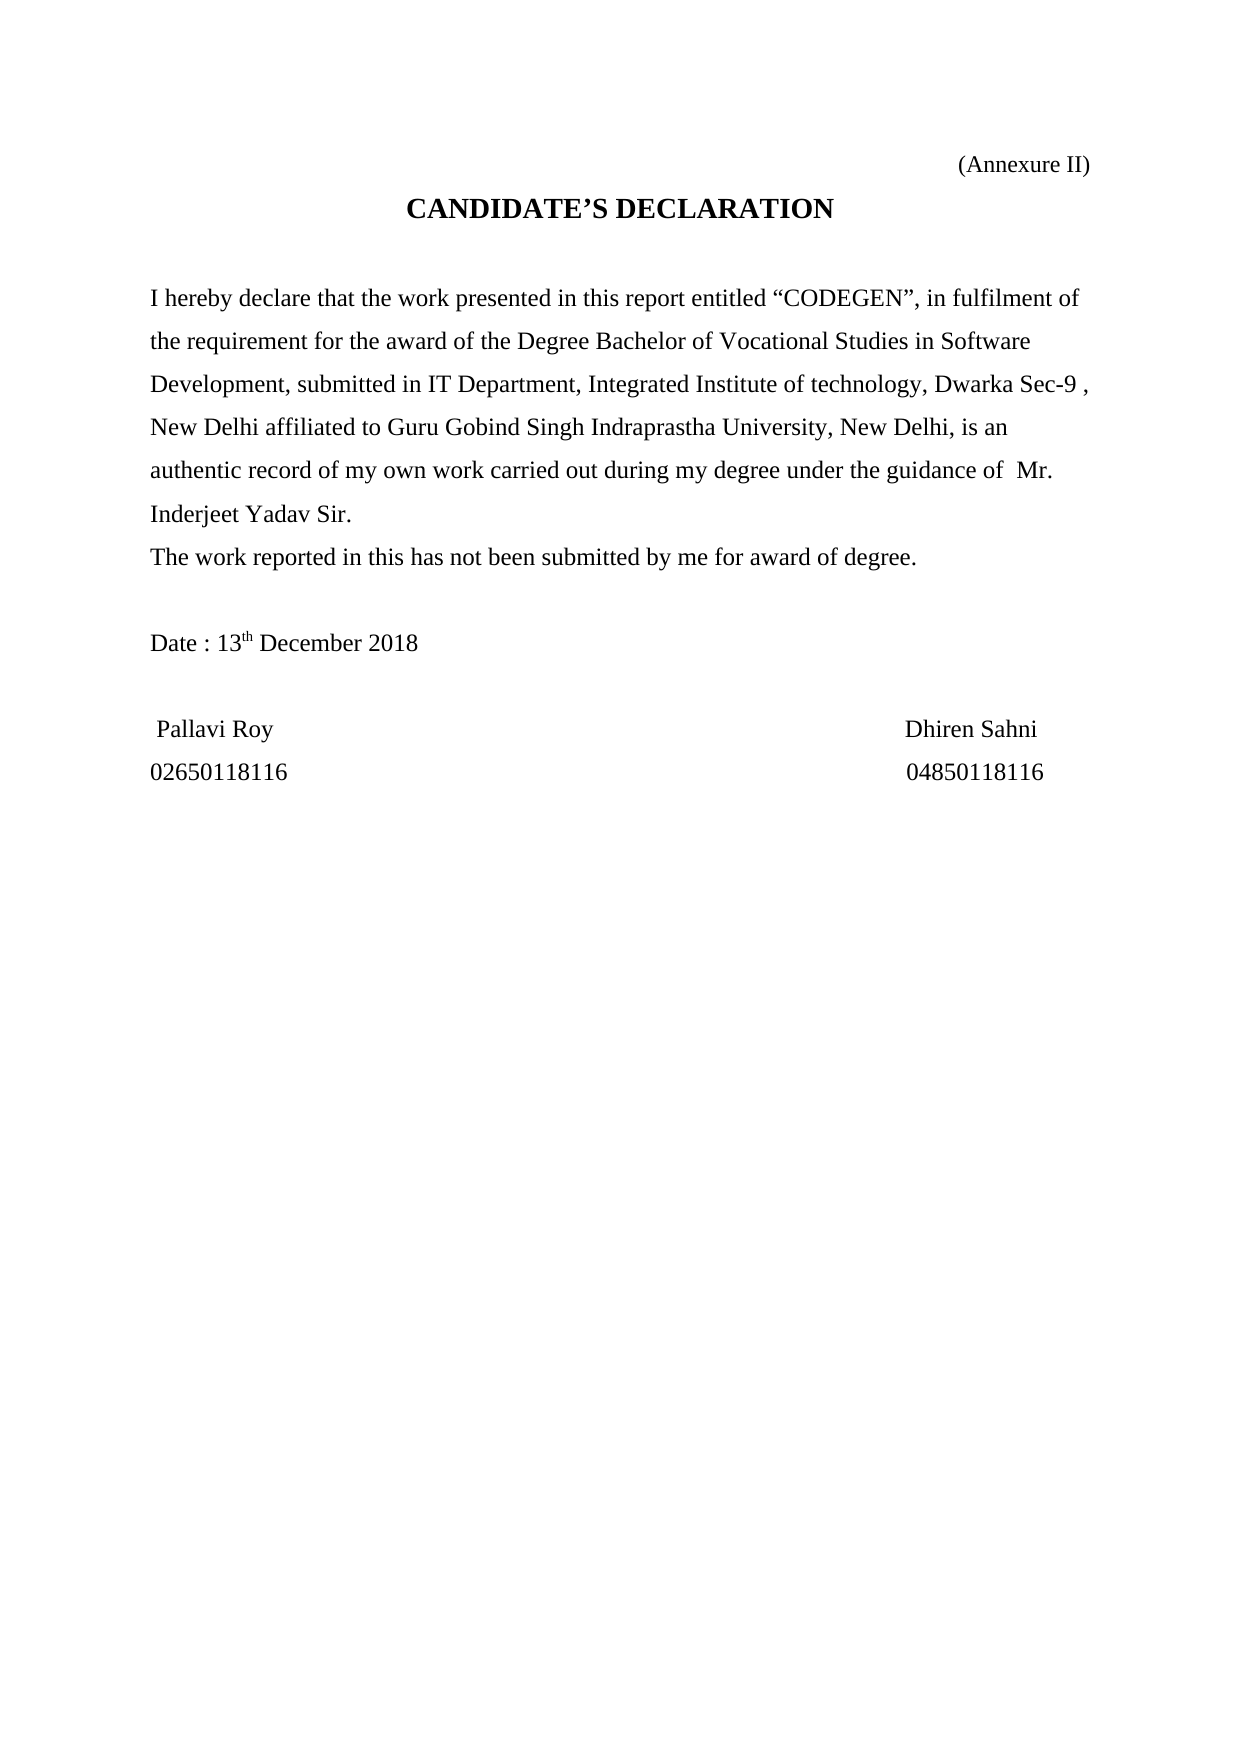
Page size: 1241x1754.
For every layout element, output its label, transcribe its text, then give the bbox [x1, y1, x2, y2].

text (Annexure II) [150, 150, 1090, 178]
text CANDIDATE’S DECLARATION [150, 191, 1090, 225]
text Date : 13th December 2018 [150, 628, 1090, 657]
text I hereby declare that the work presented in this report entitled “CODEGEN”, in fulfilment of the requirement for the award of the Degree Bachelor of Vocational Studies in Software Development, submitted in IT Department, Integrated Institute of technology, Dwarka Sec-9 , New Delhi affiliated to Guru Gobind Singh Indraprastha University, New Delhi, is an authentic record of my own work carried out during my degree under the guidance of Mr. Inderjeet Yadav Sir. [150, 283, 1090, 527]
text 02650118116 04850118116 [150, 757, 1090, 786]
text The work reported in this has not been submitted by me for award of degree. [150, 542, 1090, 571]
text Pallavi Roy Dhiren Sahni [150, 714, 1090, 743]
